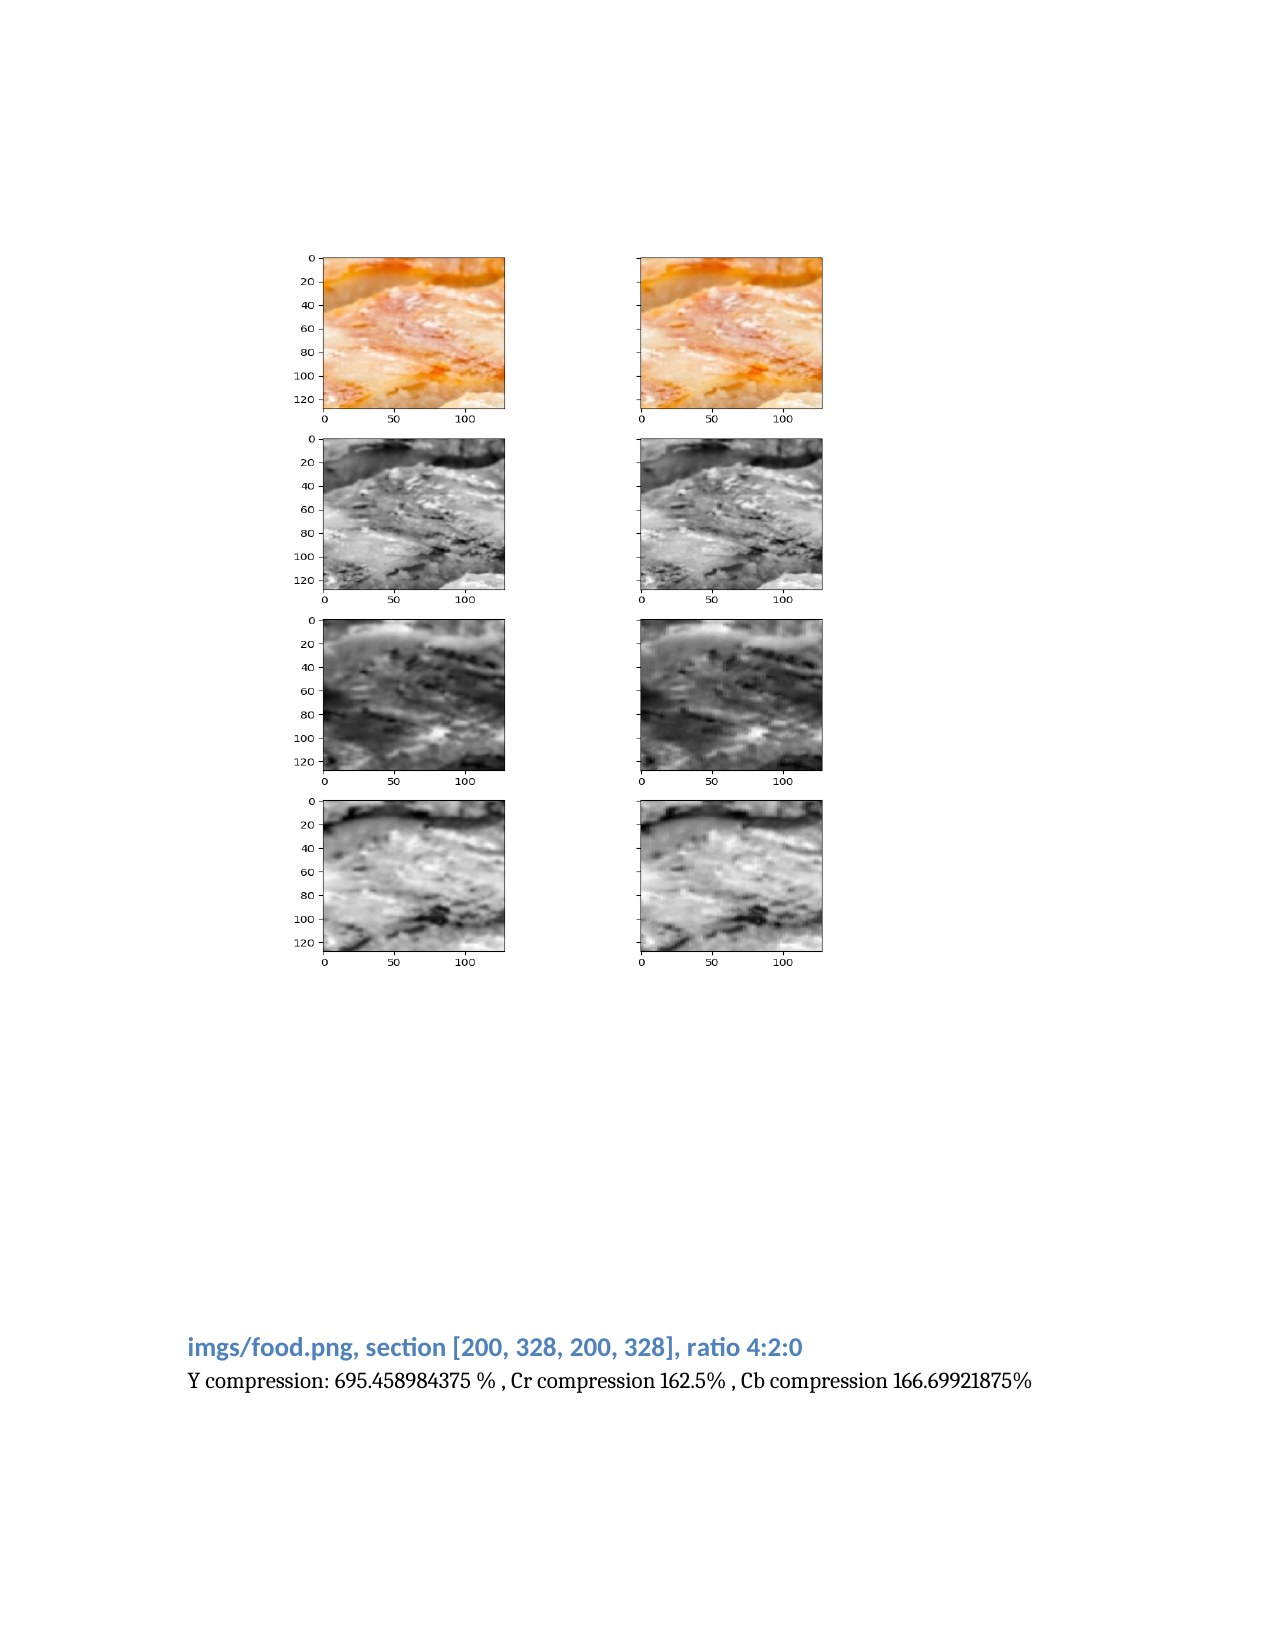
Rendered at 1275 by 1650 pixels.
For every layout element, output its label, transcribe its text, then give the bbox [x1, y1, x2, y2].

picture [187, 150, 938, 1050]
text Y compression: 695.458984375 % , Cr compression 162.5% , Cb compression 166.69921875% [187, 1368, 1087, 1394]
subtitle imgs/food.png, section [200, 328, 200, 328], ratio 4:2:0 [187, 1330, 1087, 1363]
